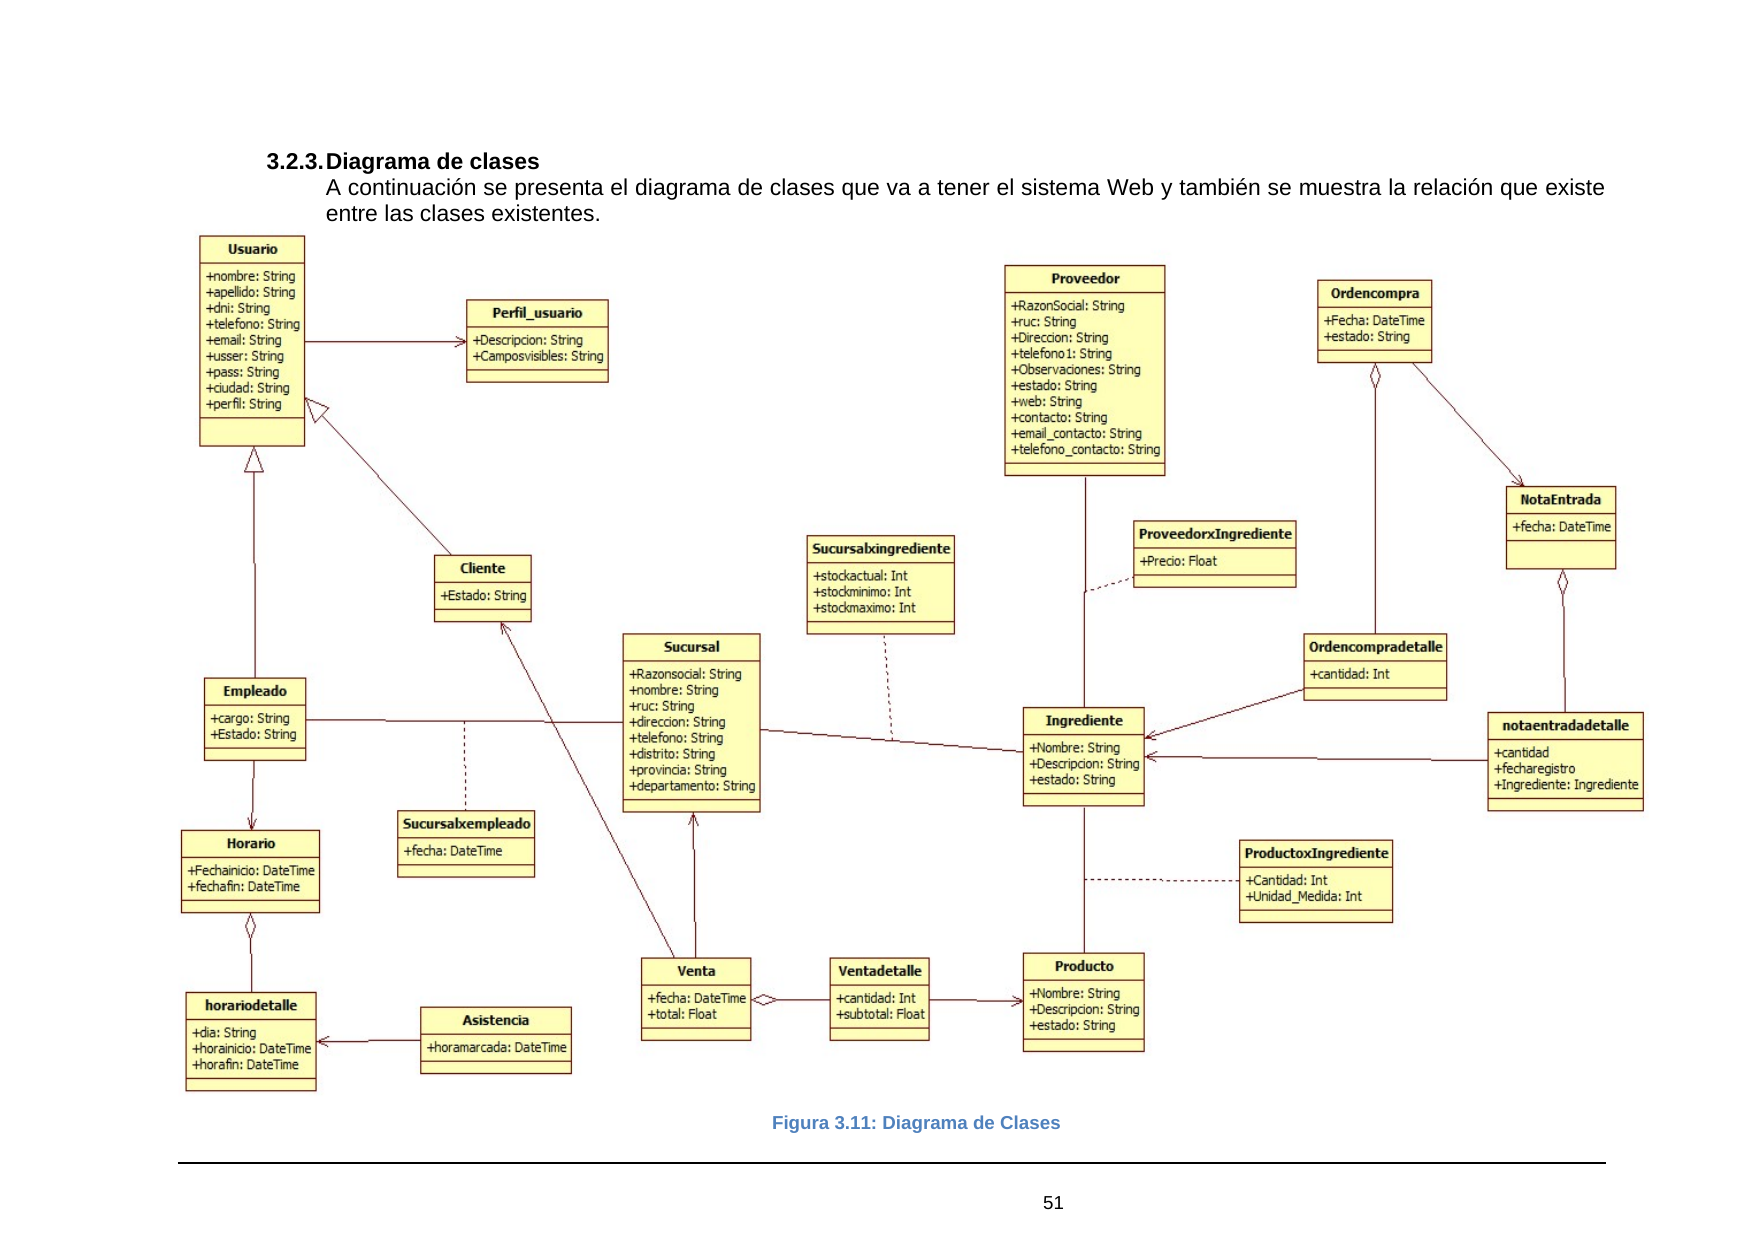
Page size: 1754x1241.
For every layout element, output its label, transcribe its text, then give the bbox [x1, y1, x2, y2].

text A continuación se presenta el diagrama de clases que va a tener el sistema y también se muestra la relación que existe entre [326, 174, 1606, 227]
subtitle Diagrama de clases [266, 148, 1606, 174]
picture [178, 226, 1654, 1103]
